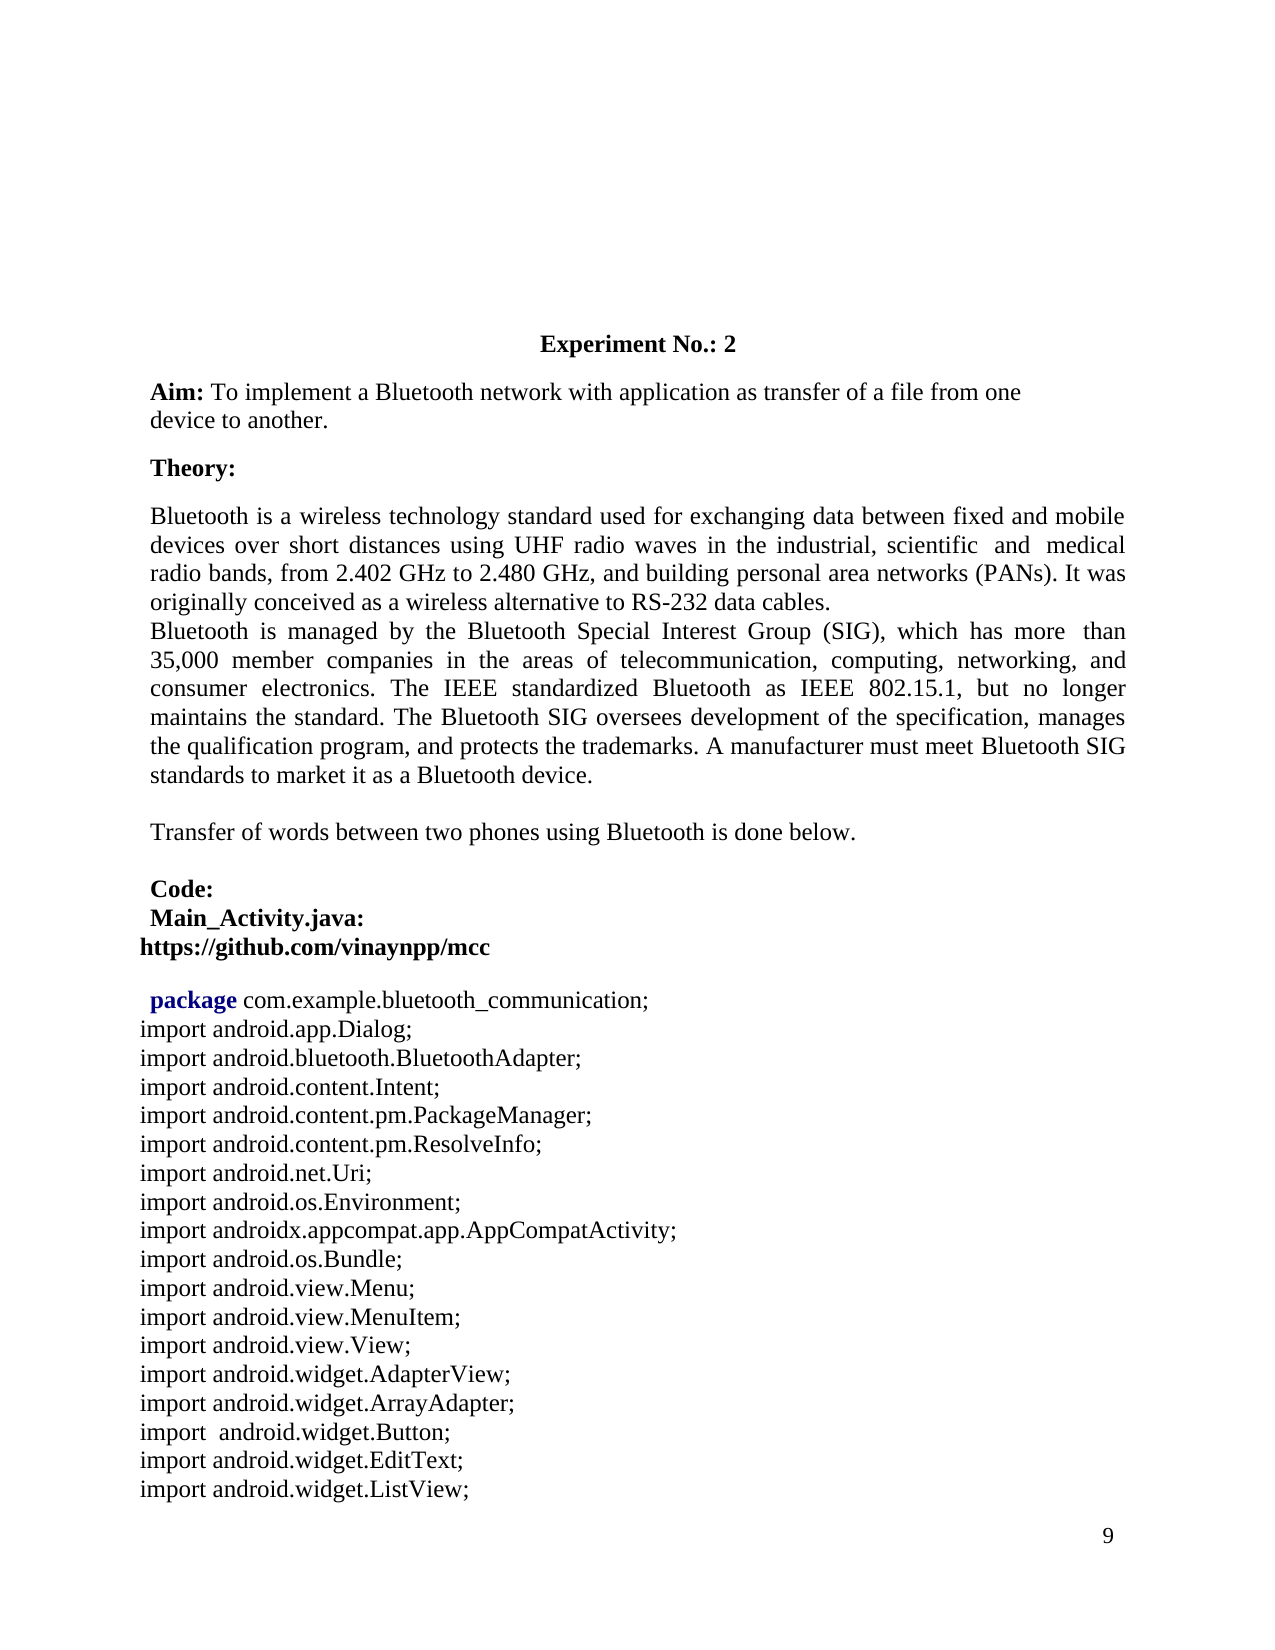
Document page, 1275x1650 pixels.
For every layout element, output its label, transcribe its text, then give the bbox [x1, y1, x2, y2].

text import android.widget.AdapterView; import android.widget.ArrayAdapter; import android.widget.Button; import android.widget.EditText; import android.widget.ListView; [139, 1359, 516, 1503]
text Main_Activity.java: https://github.com/vinaynpp/mcc [139, 903, 582, 960]
text package com.example.bluetooth_communication; import android.app.Dialog; [139, 985, 651, 1043]
subtitle Experiment No.: 2 [125, 329, 1151, 358]
text Transfer of words between two phones using Bluetooth is done below. [150, 817, 1158, 846]
text import android.content.pm.PackageManager; import android.content.pm.ResolveInfo; import android.net.Uri; [139, 1100, 593, 1187]
text Bluetooth is a wireless technology standard used for exchanging data between fixed and mobile devices over short distances using UHF radio waves in the industrial, scientific and medical radio bands, from 2.402 GHz to 2.480 GHz, and building personal area networks (PANs). It was originally conceived as a wireless alternative to RS-232 data cables. [150, 501, 1126, 616]
subtitle Theory: [150, 453, 1158, 482]
text Aim: To implement a Bluetooth network with application as transfer of a file from one device to another. [150, 377, 1087, 434]
subtitle Code: [150, 874, 1158, 903]
text import androidx.appcompat.app.AppCompatActivity; import android.os.Bundle; [139, 1216, 679, 1273]
text import android.view.Menu; import android.view.MenuItem; import android.view.View; [139, 1273, 462, 1359]
text import android.bluetooth.BluetoothAdapter; import android.content.Intent; [139, 1043, 582, 1100]
text Bluetooth is managed by the Bluetooth Special Interest Group (SIG), which has more than 35,000 member companies in the areas of telecommunication, computing, networking, and consumer electronics. The IEEE standardized Bluetooth as IEEE 802.15.1, but no longer maintains the standard. The Bluetooth SIG oversees development of the specification, manages the qualification program, and protects the trademarks. A manufacturer must meet Bluetooth SIG standards to market it as a Bluetooth device. [150, 616, 1126, 788]
text import android.os.Environment; [139, 1187, 1158, 1216]
